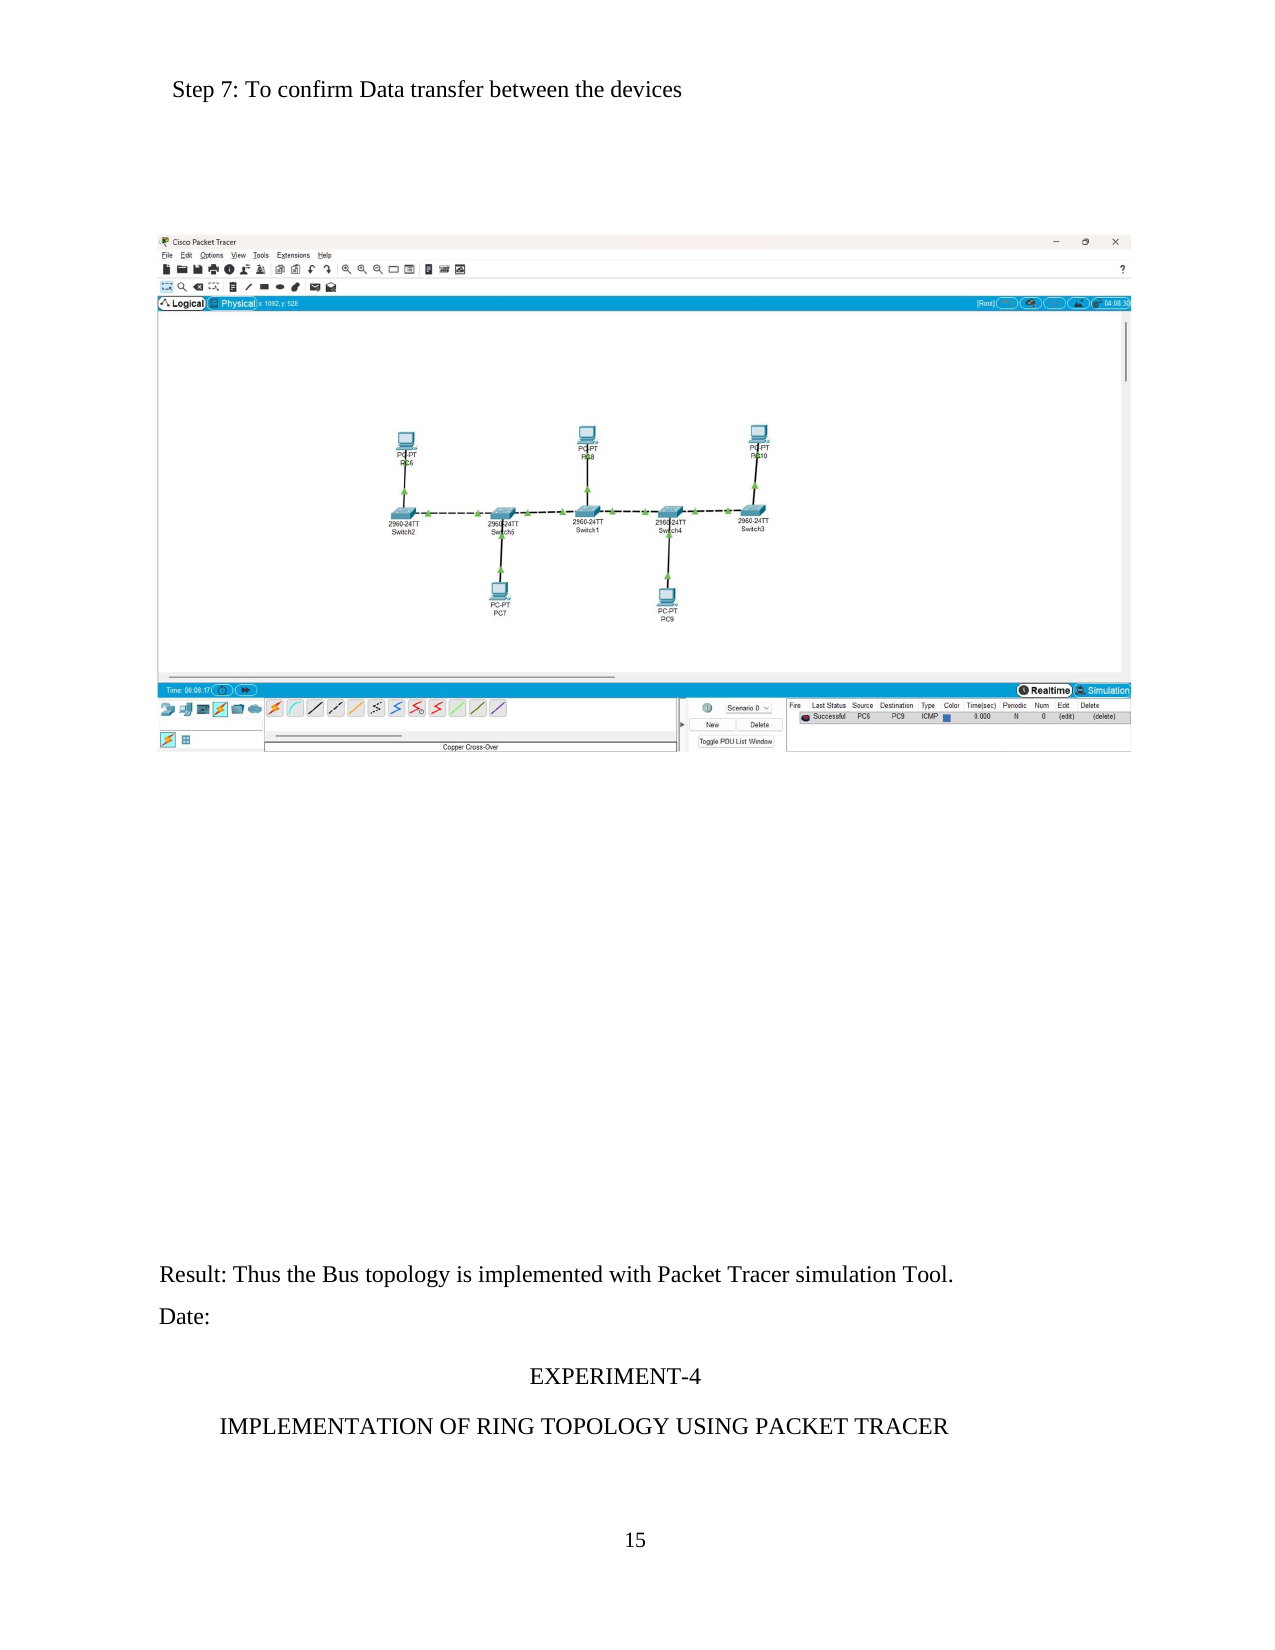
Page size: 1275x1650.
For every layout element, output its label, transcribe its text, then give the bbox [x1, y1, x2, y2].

picture [1105, 301, 1121, 306]
text Result: Thus the Bus topology is implemented with Packet Tracer simulation Tool. [159, 1260, 1108, 1288]
text IMPLEMENTATION OF RING TOPOLOGY USING PACKET TRACER [219, 1412, 1128, 1440]
text Date: [158, 1302, 1128, 1329]
picture [157, 234, 1132, 752]
text EXPERIMENT-4 [190, 1362, 1040, 1389]
